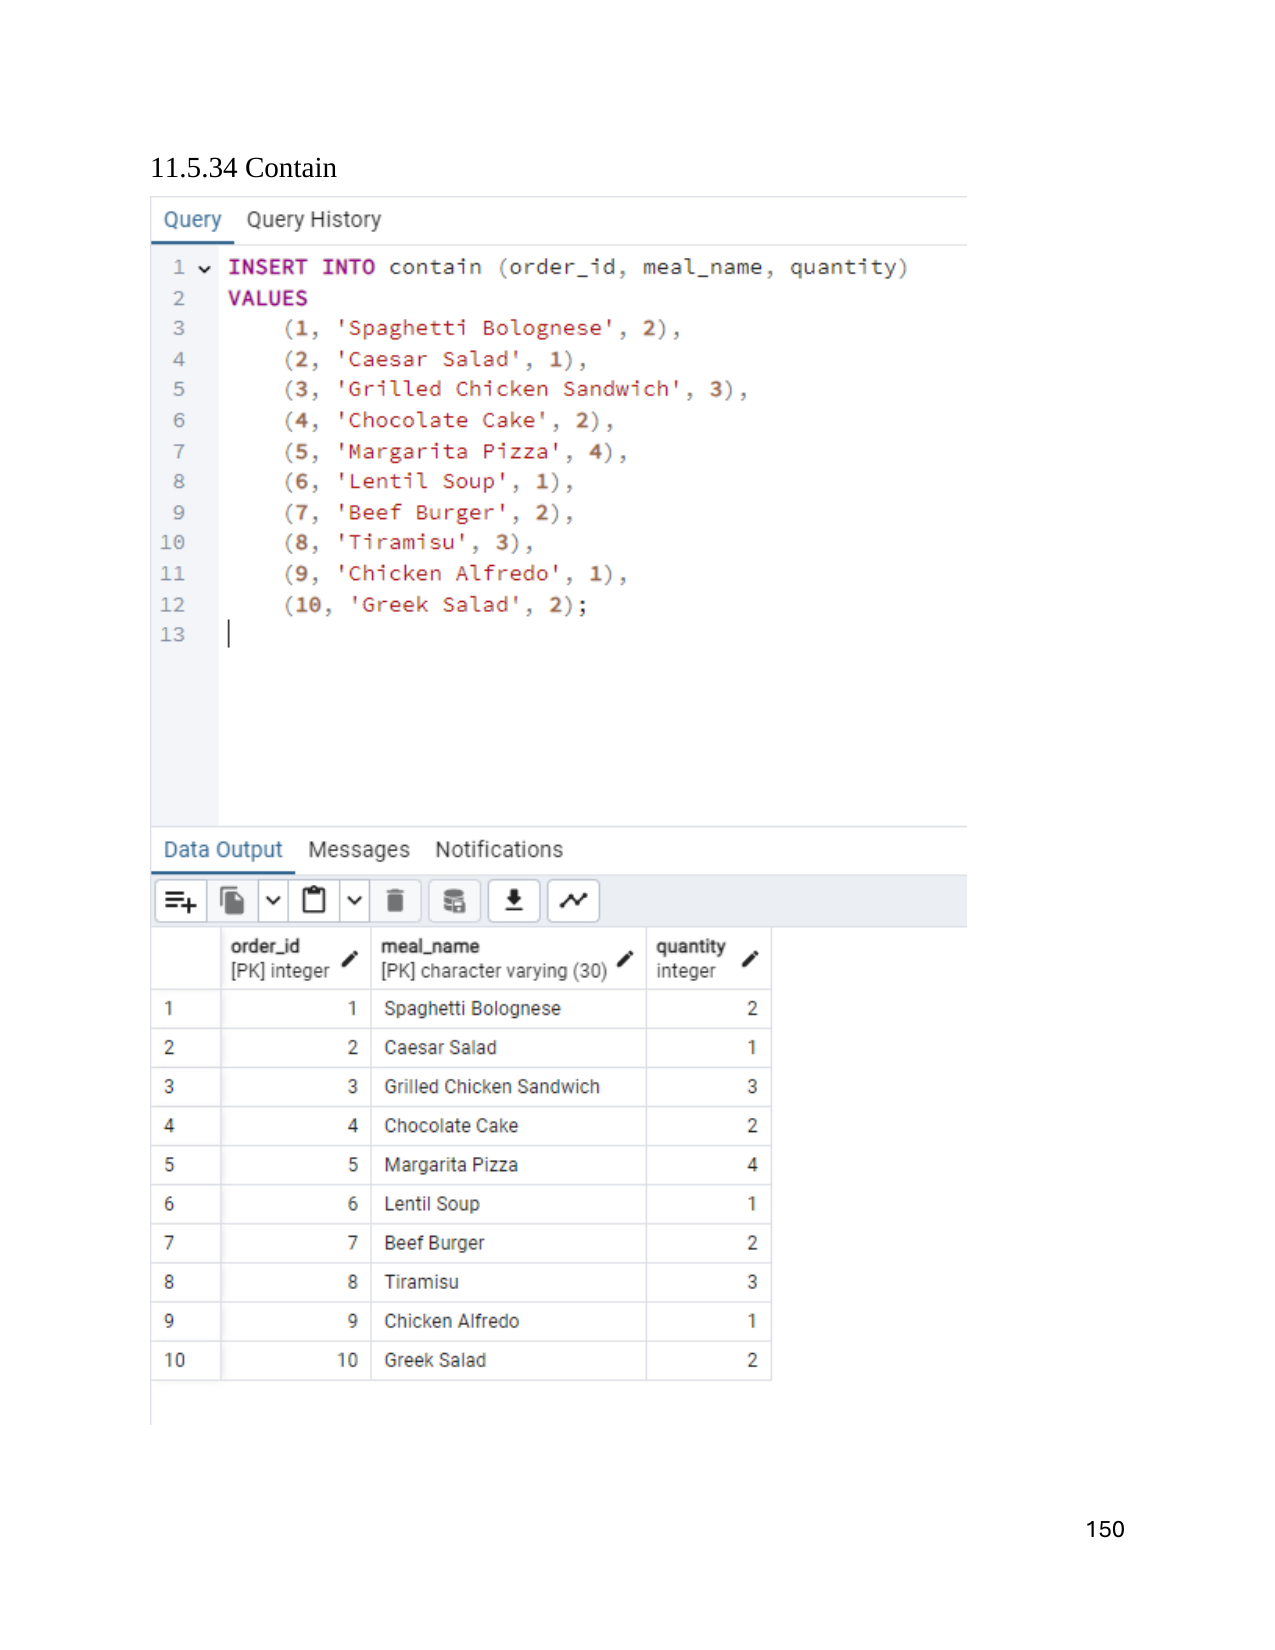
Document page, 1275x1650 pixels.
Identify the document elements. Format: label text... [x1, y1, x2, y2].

picture [150, 196, 968, 1425]
subtitle 11.5.34 Contain [150, 150, 1125, 183]
